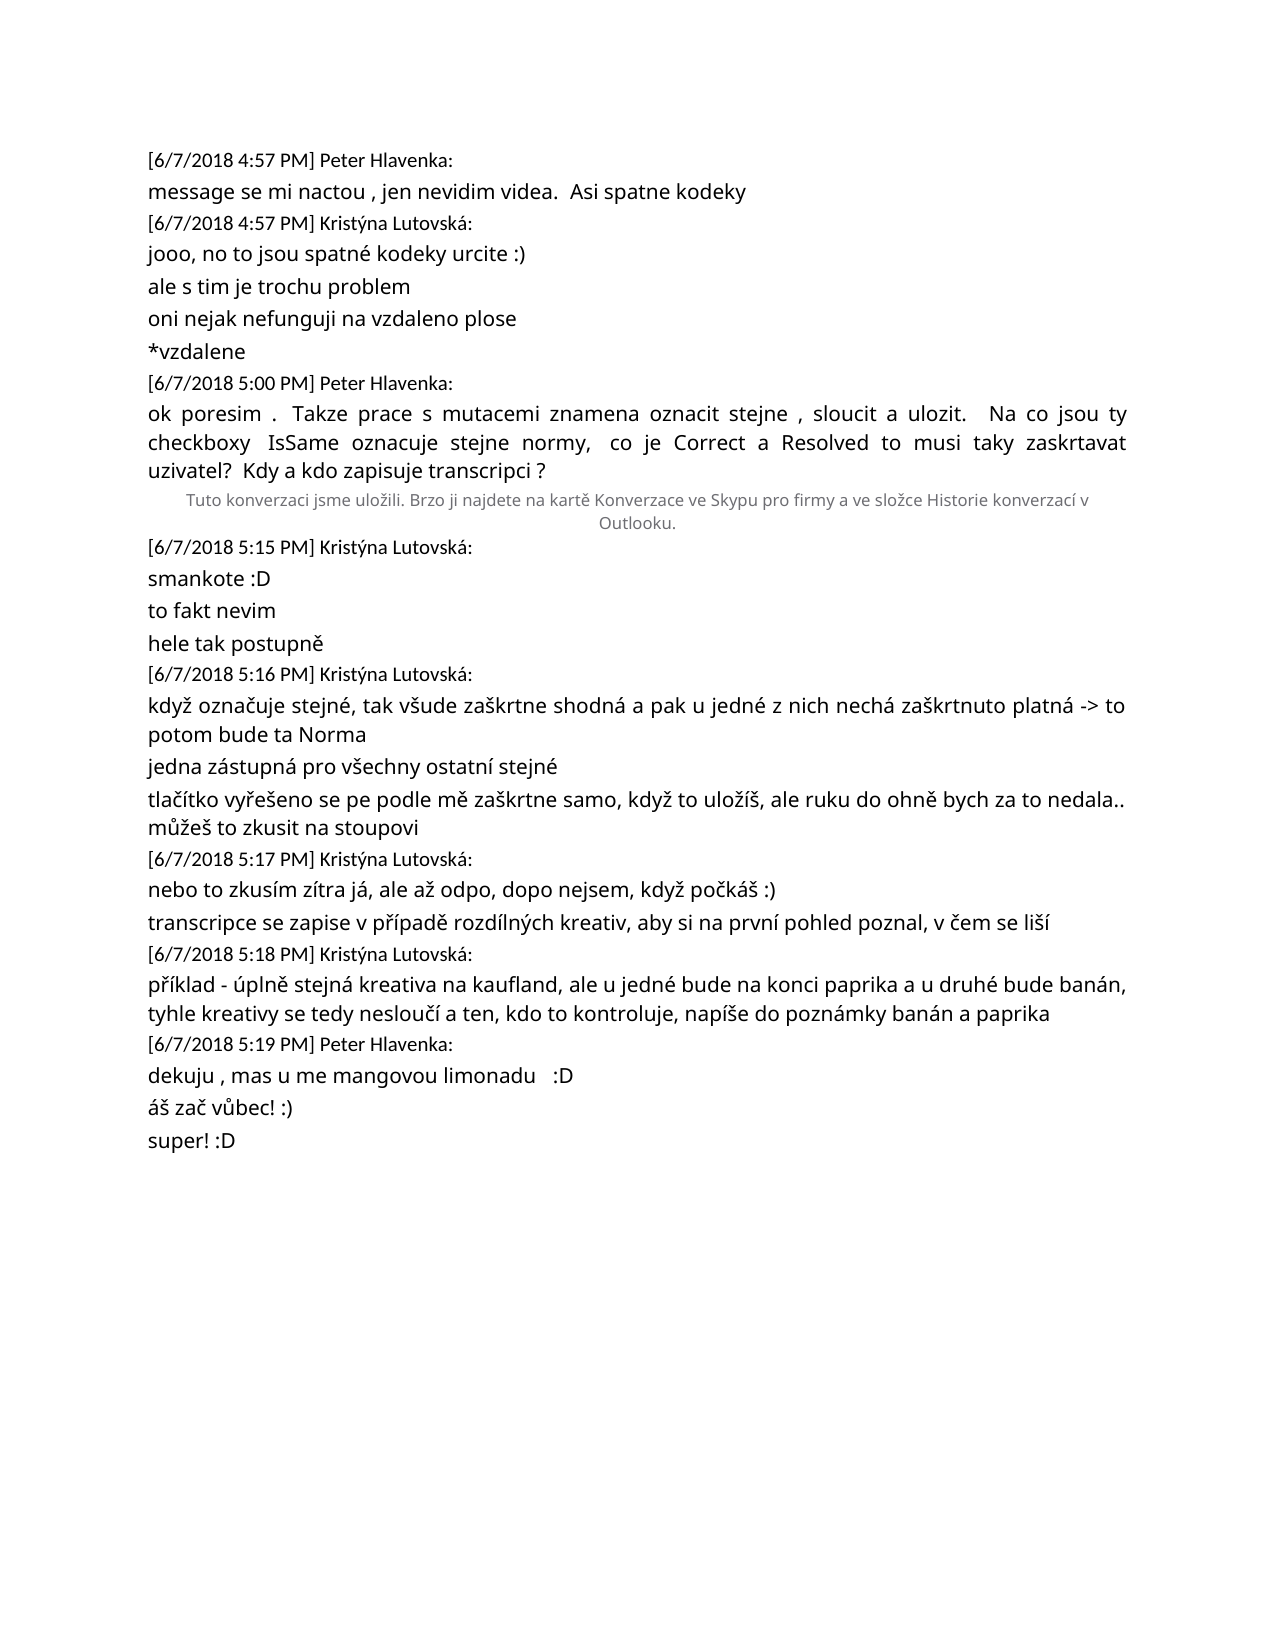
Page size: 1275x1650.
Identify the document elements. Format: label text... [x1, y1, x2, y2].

text jedna zástupná pro všechny ostatní stejné [148, 752, 1127, 781]
text [‎6/‎7/‎2018 4:57 PM] Peter Hlavenka: [148, 148, 1127, 173]
text [‎6/‎7/‎2018 5:18 PM] Kristýna Lutovská: [148, 941, 1127, 966]
text nebo to zkusím zítra já, ale až odpo, dopo nejsem, když počkáš :) [148, 876, 1127, 904]
text super! :D [148, 1126, 1127, 1154]
text příklad - úplně stejná kreativa na kaufland, ale u jedné bude na konci paprika a u druhé bude banán, tyhle kreativy se tedy nesloučí a ten, kdo to kontroluje, napíše do poznámky banán a paprika [148, 970, 1127, 1027]
text *vzdalene [148, 337, 1127, 366]
text message se mi nactou , jen nevidim videa. Asi spatne kodeky [148, 177, 1127, 206]
text smankote :D [148, 564, 1127, 592]
text Tuto konverzaci jsme uložili. Brzo ji najdete na kartě Konverzace ve Skypu pro firmy a ve složce Historie konverzací v Outlooku. [148, 489, 1127, 534]
text ale s tim je trochu problem [148, 272, 1127, 300]
text ok poresim . Takze prace s mutacemi znamena oznacit stejne , sloucit a ulozit. Na co jsou ty checkboxy IsSame oznacuje stejne normy, co je Correct a Resolved to musi taky zaskrtavat uzivatel? Kdy a kdo zapisuje transcripci ? [148, 399, 1127, 485]
text [‎6/‎7/‎2018 5:16 PM] Kristýna Lutovská: [148, 662, 1127, 687]
text to fakt nevim [148, 596, 1127, 625]
text áš zač vůbec! :) [148, 1093, 1127, 1122]
text hele tak postupně [148, 629, 1127, 657]
text jooo, no to jsou spatné kodeky urcite :) [148, 239, 1127, 268]
text [‎6/‎7/‎2018 5:15 PM] Kristýna Lutovská: [148, 534, 1127, 560]
text dekuju , mas u me mangovou limonadu :D [148, 1061, 1127, 1089]
text [‎6/‎7/‎2018 5:17 PM] Kristýna Lutovská: [148, 846, 1127, 871]
text [‎6/‎7/‎2018 4:57 PM] Kristýna Lutovská: [148, 210, 1127, 235]
text když označuje stejné, tak všude zaškrtne shodná a pak u jedné z nich nechá zaškrtnuto platná -> to potom bude ta Norma [148, 691, 1127, 748]
text oni nejak nefunguji na vzdaleno plose [148, 304, 1127, 333]
text tlačítko vyřešeno se pe podle mě zaškrtne samo, když to uložíš, ale ruku do ohně bych za to nedala.. můžeš to zkusit na stoupovi [148, 785, 1127, 842]
text [‎6/‎7/‎2018 5:00 PM] Peter Hlavenka: [148, 370, 1127, 395]
text transcripce se zapise v případě rozdílných kreativ, aby si na první pohled poznal, v čem se liší [148, 908, 1127, 937]
text [‎6/‎7/‎2018 5:19 PM] Peter Hlavenka: [148, 1031, 1127, 1057]
